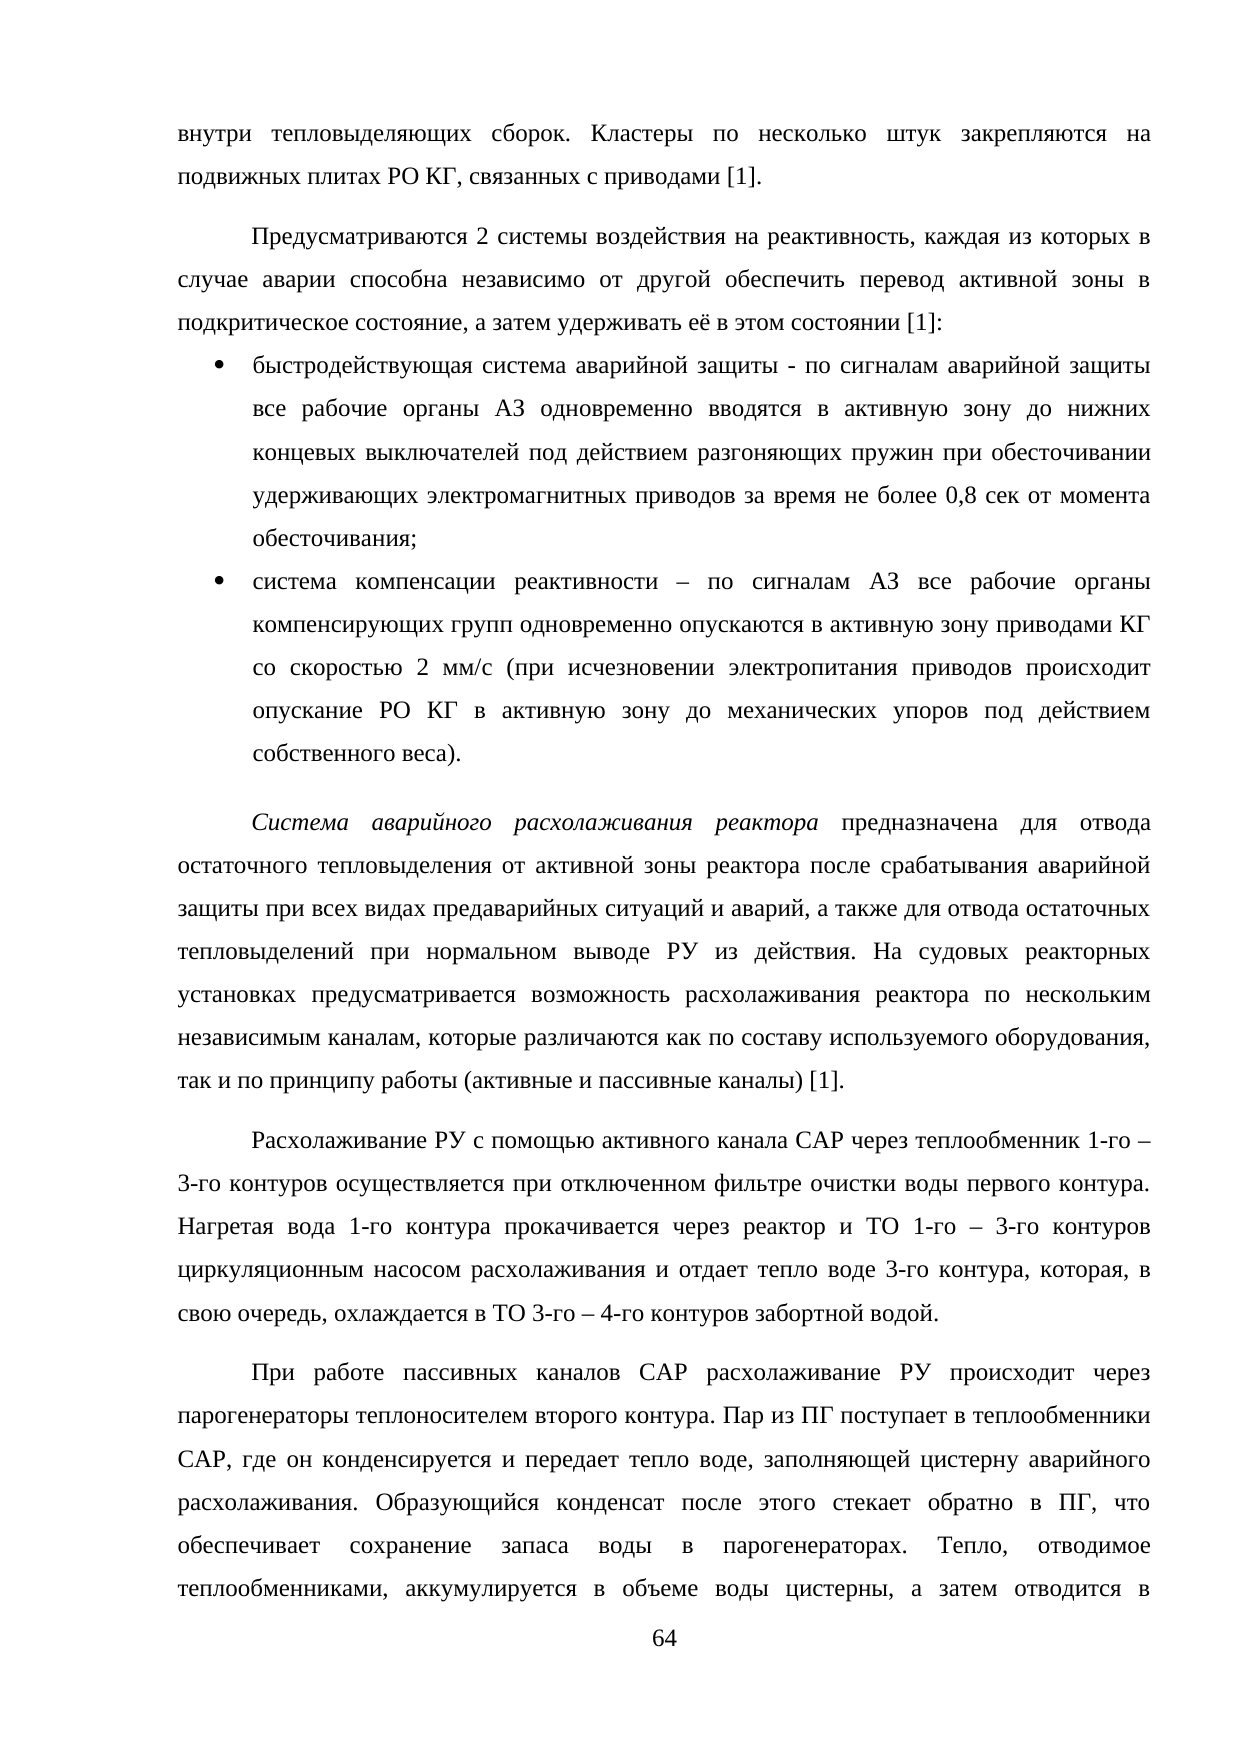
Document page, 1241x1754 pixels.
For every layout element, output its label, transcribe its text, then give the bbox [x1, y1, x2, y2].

text Расхолаживание РУ с помощью активного канала САР через теплообменник 1-го – 3-го контуров осуществляется при отключенном фильтре очистки воды первого контура. Нагретая вода 1-го контура прокачивается через реактор и ТО 1-го – 3-го контуров циркуляционным насосом расхолаживания и отдает тепло воде 3-го контура, которая, в свою очередь, охлаждается в ТО 3-го – 4-го контуров забортной водой. [177, 1125, 1152, 1326]
list система компенсации реактивности – по сигналам АЗ все рабочие органы компенсирующих групп одновременно опускаются в активную зону приводами КГ со скоростью 2 мм/c (при исчезновении электропитания приводов происходит опускание РО КГ в активную зону до механических упоров под действием собственного веса). [215, 566, 1152, 767]
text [177, 1357, 1152, 1602]
list быстродействующая система аварийной защиты - по сигналам аварийной защиты все рабочие органы АЗ одновременно вводятся в активную зону до нижних концевых выключателей под действием разгоняющих пружин при обесточивании удерживающих электромагнитных приводов за время не более 0,8 сек от момента обесточивания; [215, 350, 1152, 552]
text Предусматриваются 2 системы воздействия на реактивность, каждая из которых в случае аварии способна независимо от другой обеспечить перевод активной зоны в подкритическое состояние, а затем удерживать её в этом состоянии [1]: [177, 221, 1152, 336]
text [177, 118, 1152, 190]
text Система аварийного расхолаживания реактора предназначена для отвода остаточного тепловыделения от активной зоны реактора после срабатывания аварийной защиты при всех видах предаварийных ситуаций и аварий, а также для отвода остаточных тепловыделений при нормальном выводе РУ из действия. На судовых реакторных установках предусматривается возможность расхолаживания реактора по нескольким независимым каналам, которые различаются как по составу используемого оборудования, так и по принципу работы (активные и пассивные каналы) [1]. [177, 807, 1152, 1094]
